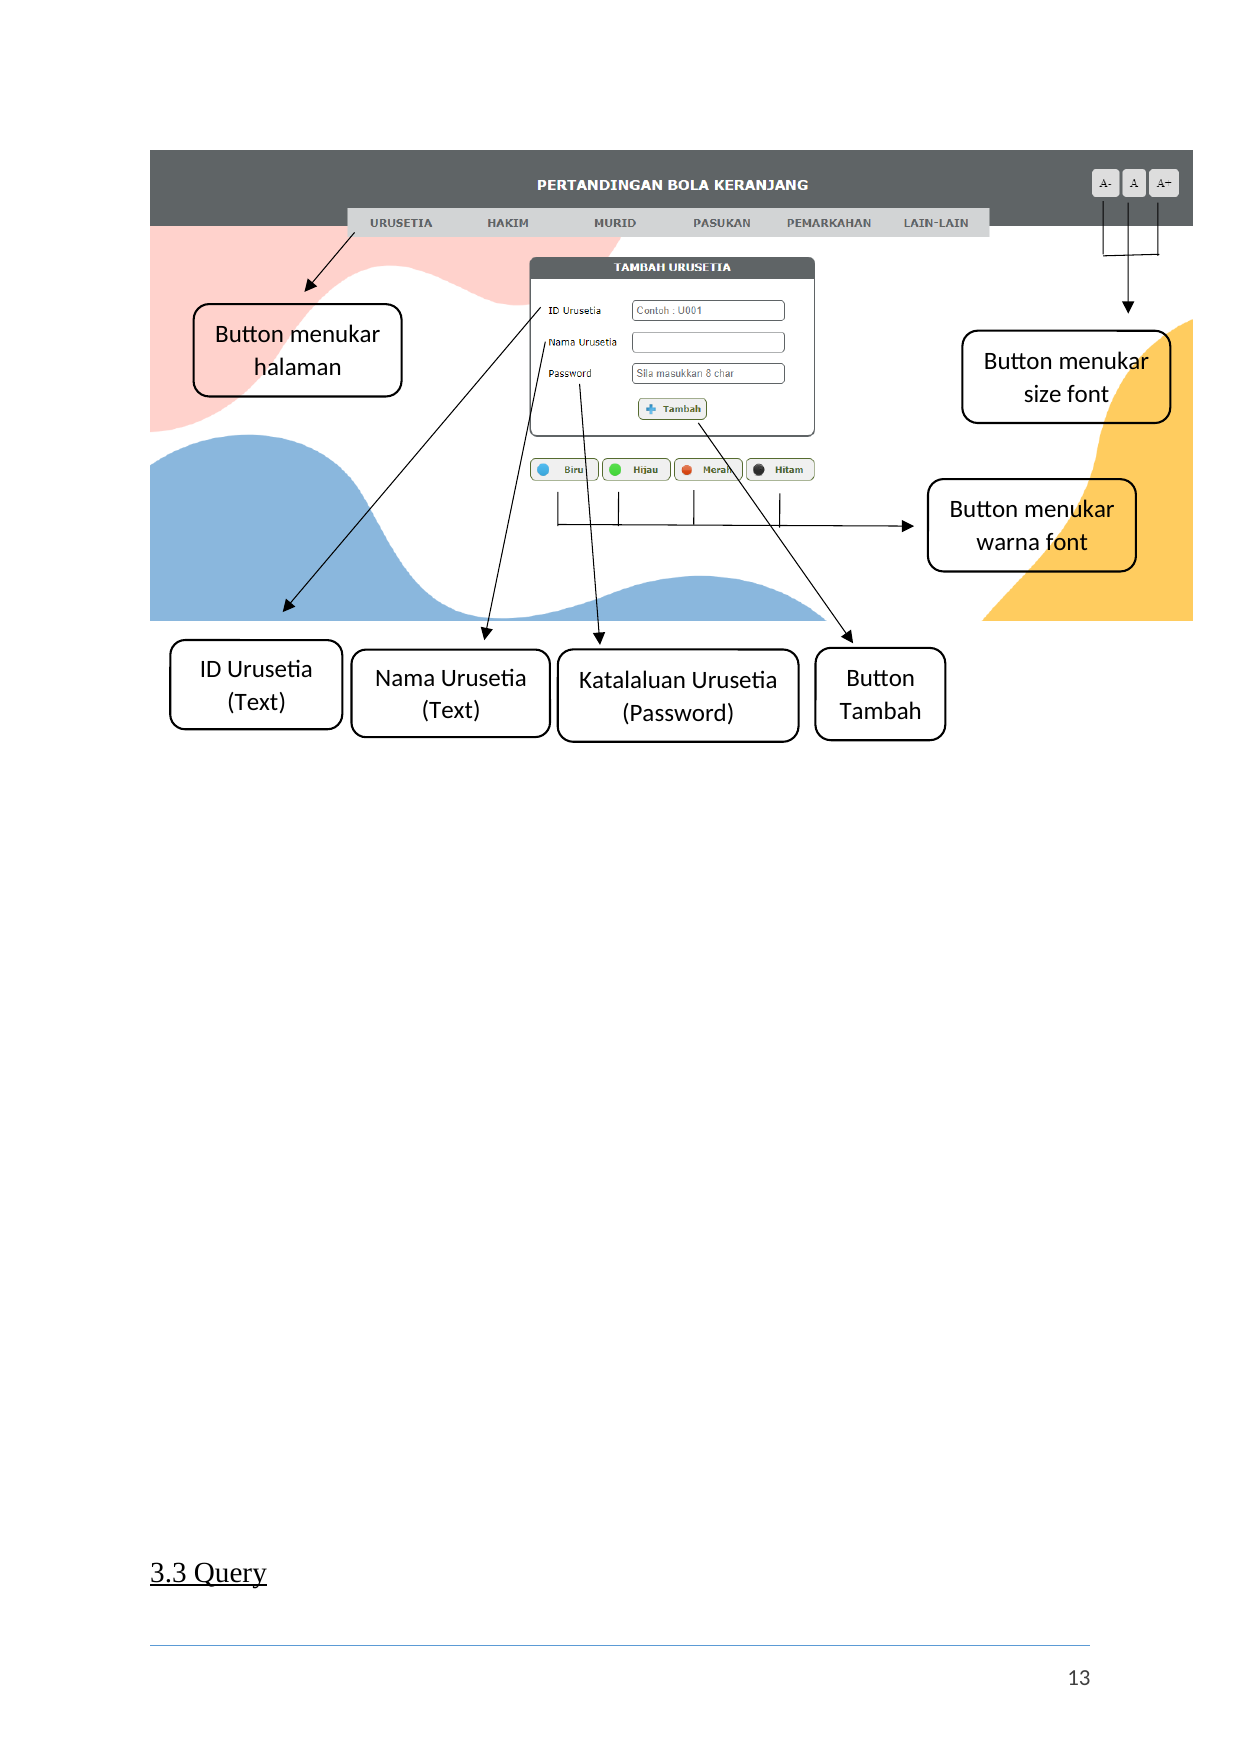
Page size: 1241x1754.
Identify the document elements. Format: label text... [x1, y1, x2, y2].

picture [150, 150, 1193, 621]
text 3.3 Query [150, 1555, 1090, 1588]
picture [592, 526, 836, 621]
